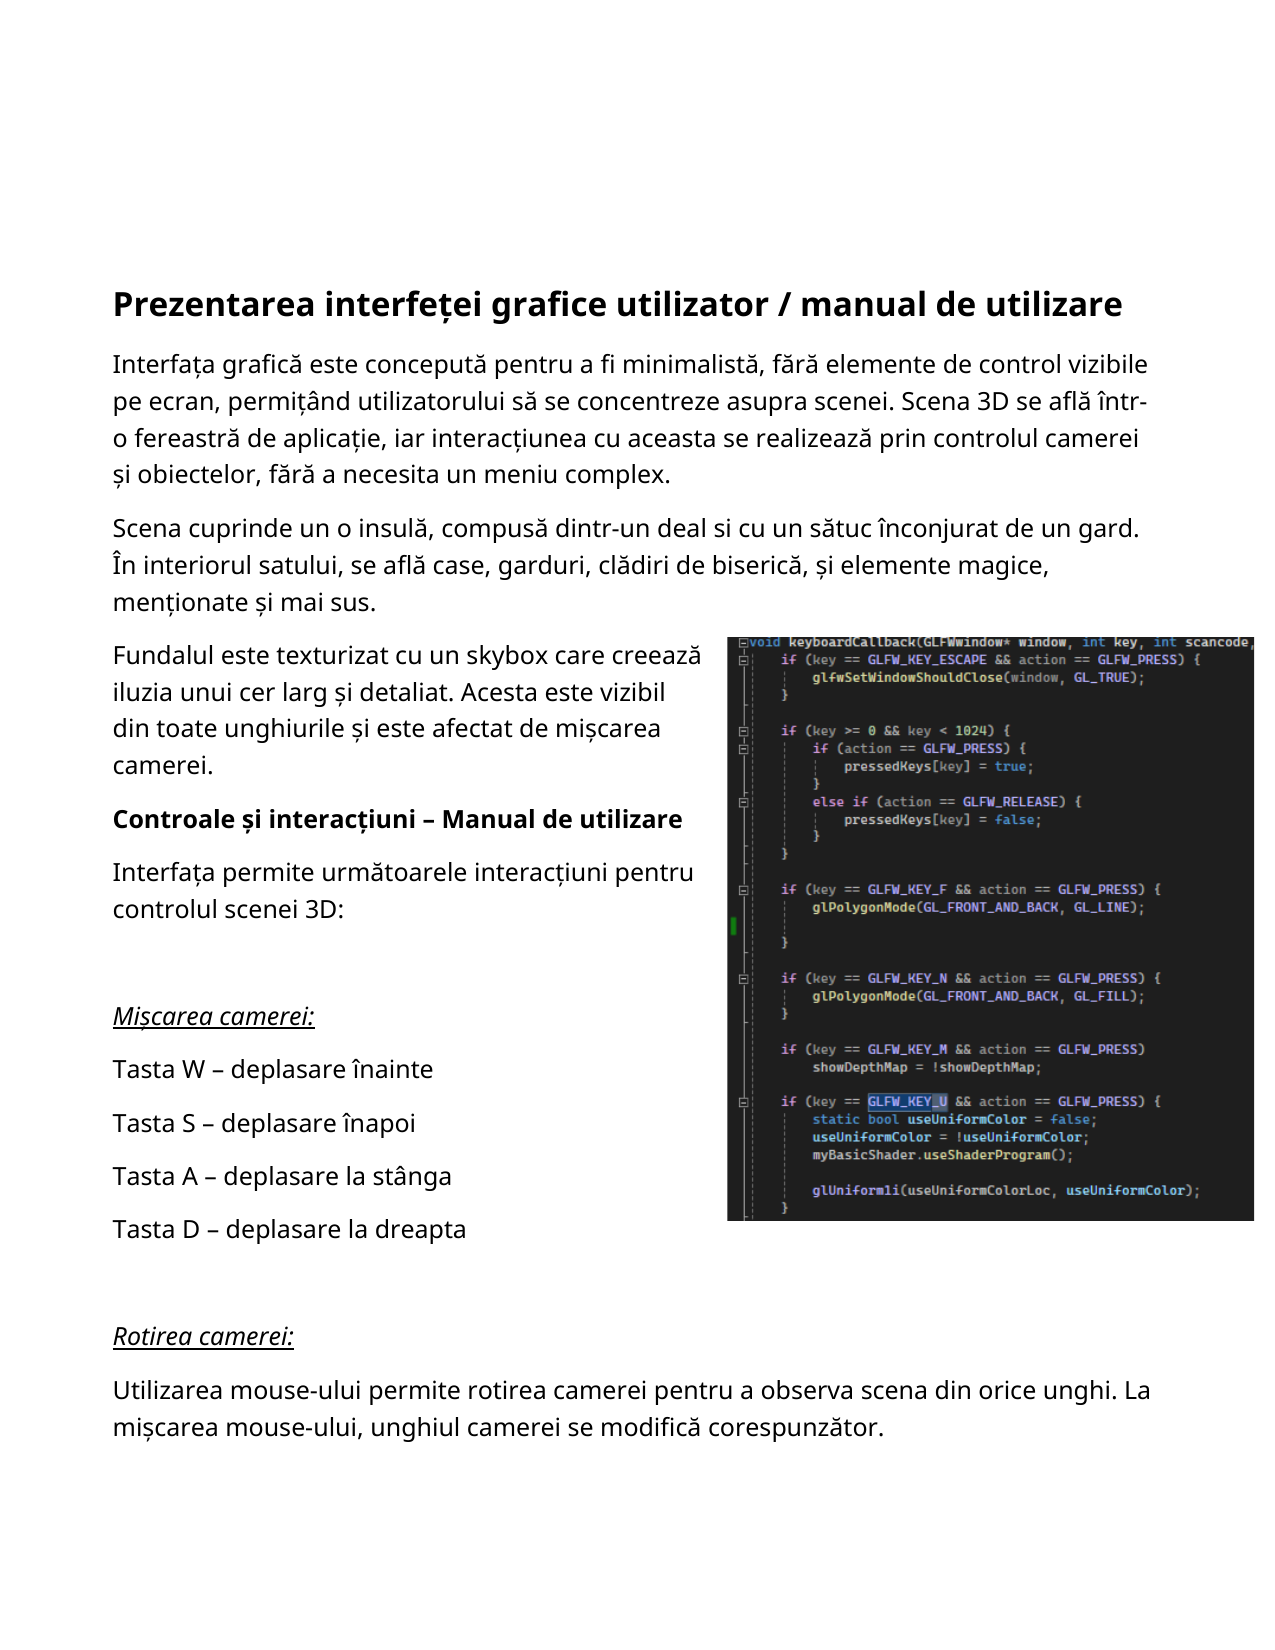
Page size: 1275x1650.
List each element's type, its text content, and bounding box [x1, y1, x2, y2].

text Prezentarea interfeței grafice utilizator / manual de utilizare [112, 281, 1162, 327]
text Fundalul este texturizat cu un skybox care creează iluzia unui cer larg și detaliat. Acesta este vizibil din toate unghiurile și este afectat de mișcarea camerei. [112, 638, 726, 782]
text Interfața grafică este concepută pentru a fi minimalistă, fără elemente de control vizibile pe ecran, permițând utilizatorului să se concentreze asupra scenei. Scena 3D se află într-o fereastră de aplicație, iar interacțiunea cu aceasta se realizează prin controlul camerei și obiectelor, fără a necesita un meniu complex. [112, 347, 1162, 491]
text Tasta D – deplasare la dreapta [112, 1212, 1162, 1246]
text Rotirea camerei: [112, 1319, 1162, 1353]
text Utilizarea mouse-ului permite rotirea camerei pentru a observa scena din orice unghi. La mișcarea mouse-ului, unghiul camerei se modifică corespunzător. [112, 1372, 1162, 1443]
picture [726, 637, 1254, 1219]
text Interfața permite următoarele interacțiuni pentru controlul scenei 3D: [112, 855, 726, 926]
text Tasta W – deplasare înainte [112, 1052, 726, 1086]
text Mișcarea camerei: [112, 998, 726, 1032]
text Scena cuprinde un o insulă, compusă dintr-un deal si cu un sătuc înconjurat de un gard. În interiorul satului, se află case, garduri, clădiri de biserică, și elemente magice, menționate și mai sus. [112, 511, 1162, 618]
text Tasta S – deplasare înapoi [112, 1105, 726, 1139]
text Controale și interacțiuni – Manual de utilizare [112, 801, 726, 835]
text Tasta A – deplasare la stânga [112, 1159, 726, 1193]
